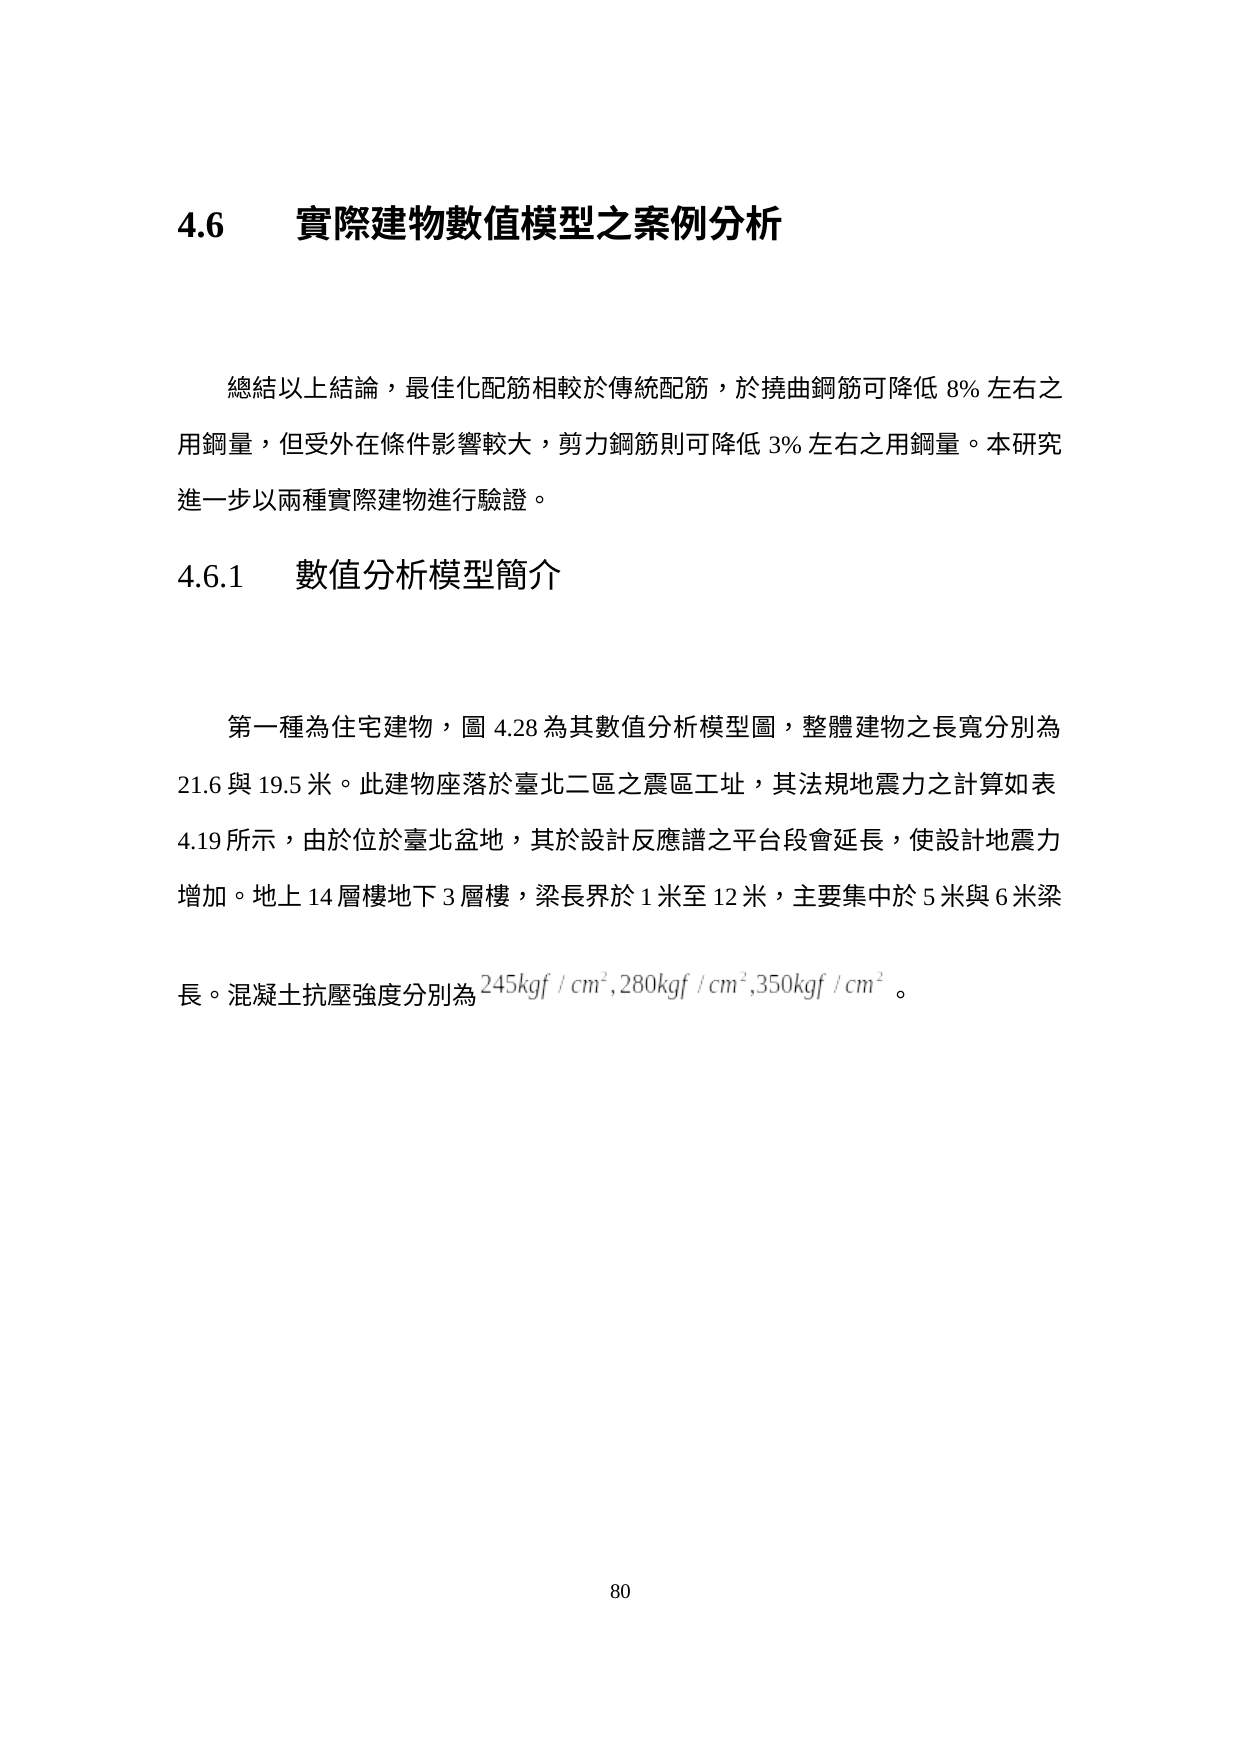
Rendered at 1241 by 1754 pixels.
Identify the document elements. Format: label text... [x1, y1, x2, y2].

text 總結以上結論，最佳化配筋相較於傳統配筋，於撓曲鋼筋可降低8% 左右之用鋼量，但受外在條件影響較大，剪力鋼筋則可降低3% 左右之用鋼量。本研究進一步以兩種實際建物進行驗證。 [177, 368, 1063, 518]
subtitle 數值分析模型簡介 [177, 536, 1063, 611]
subtitle 實際建物數值模型之案例分析 [177, 184, 1063, 259]
